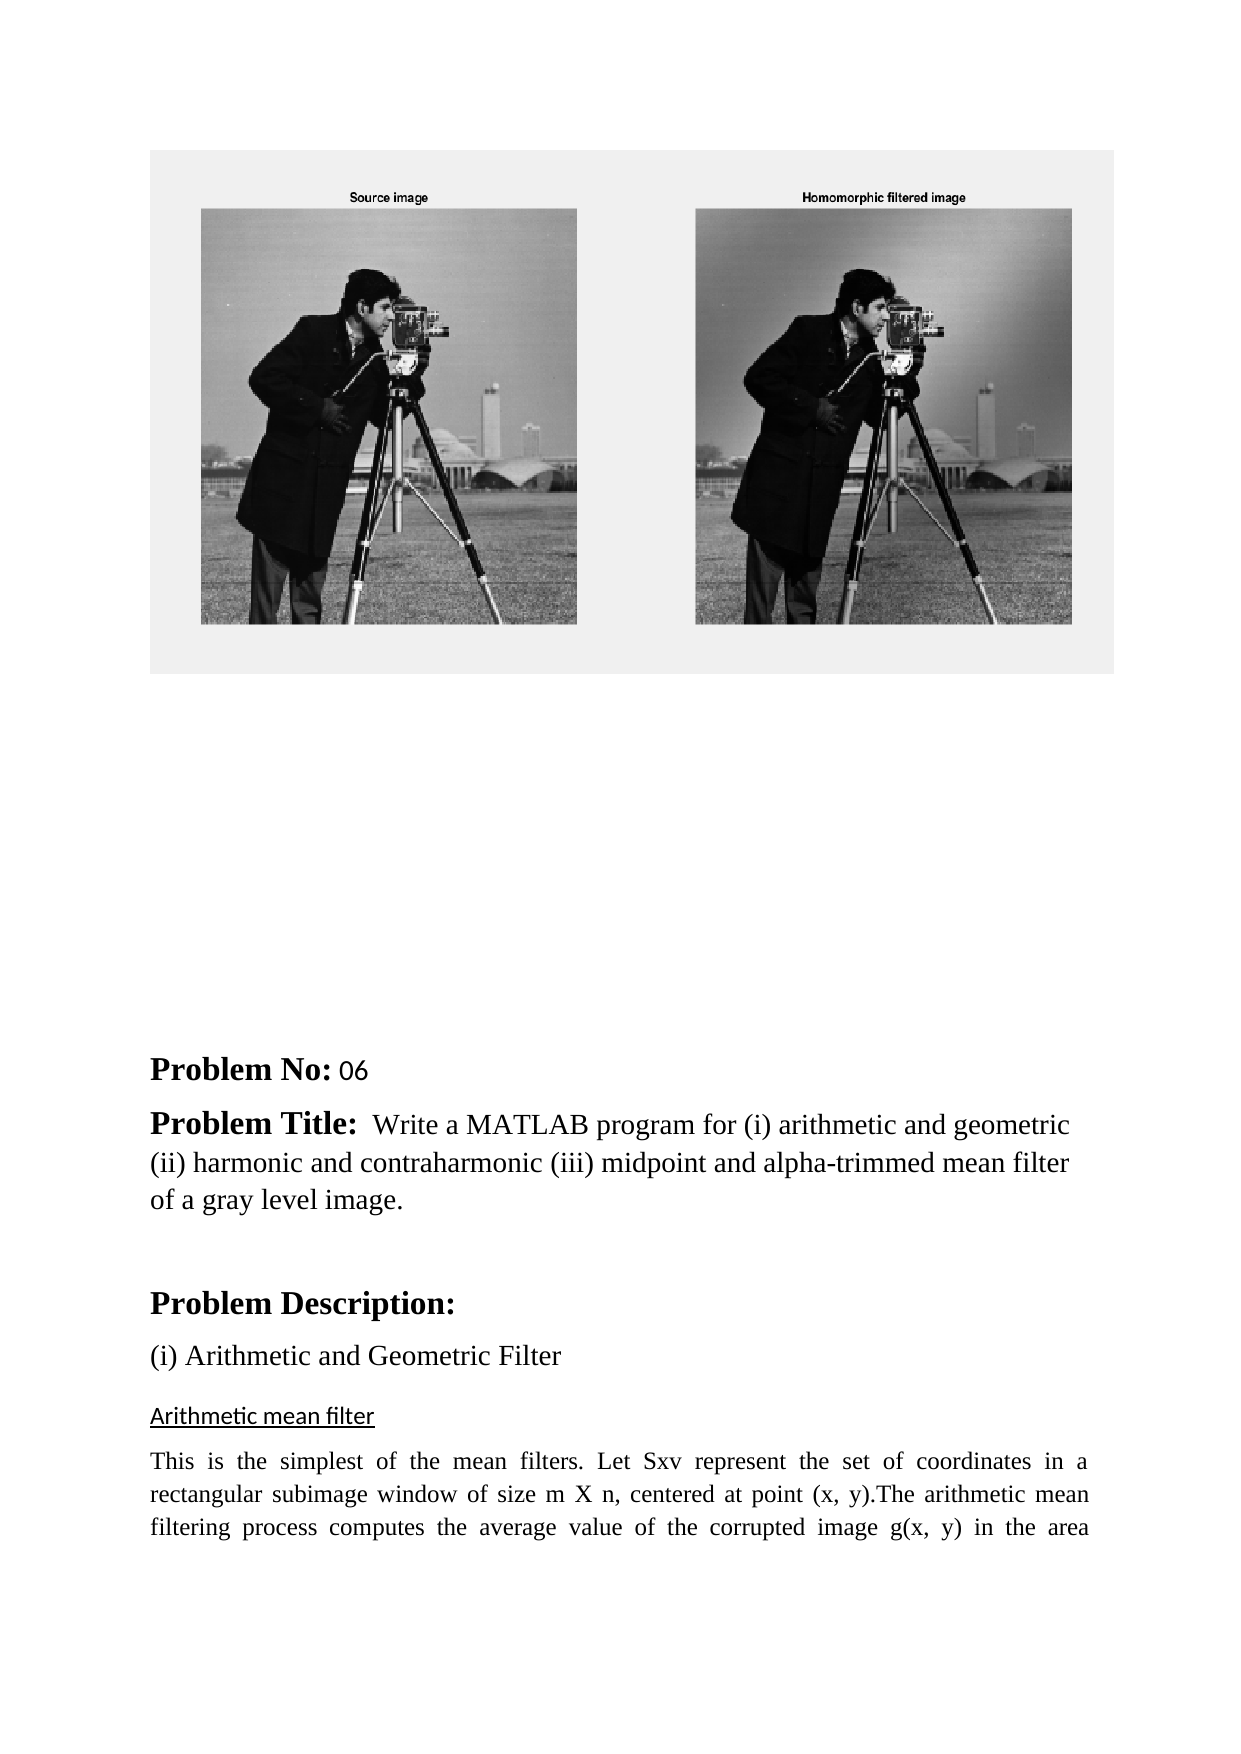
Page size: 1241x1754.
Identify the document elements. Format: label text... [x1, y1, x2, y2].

picture [150, 150, 1114, 674]
text Problem Title: Write a MATLAB program for (i) arithmetic and geometric (ii) harmonic and contraharmonic (iii) midpoint and alpha-trimmed mean filter of a gray level image. [150, 1104, 1090, 1216]
text Problem Description: [150, 1283, 1090, 1322]
text Arithmetic mean filter [150, 1400, 1090, 1431]
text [150, 1446, 1090, 1541]
text (i) Arithmetic and Geometric Filter [150, 1338, 1090, 1371]
text Problem No: 06 [150, 1049, 1090, 1087]
